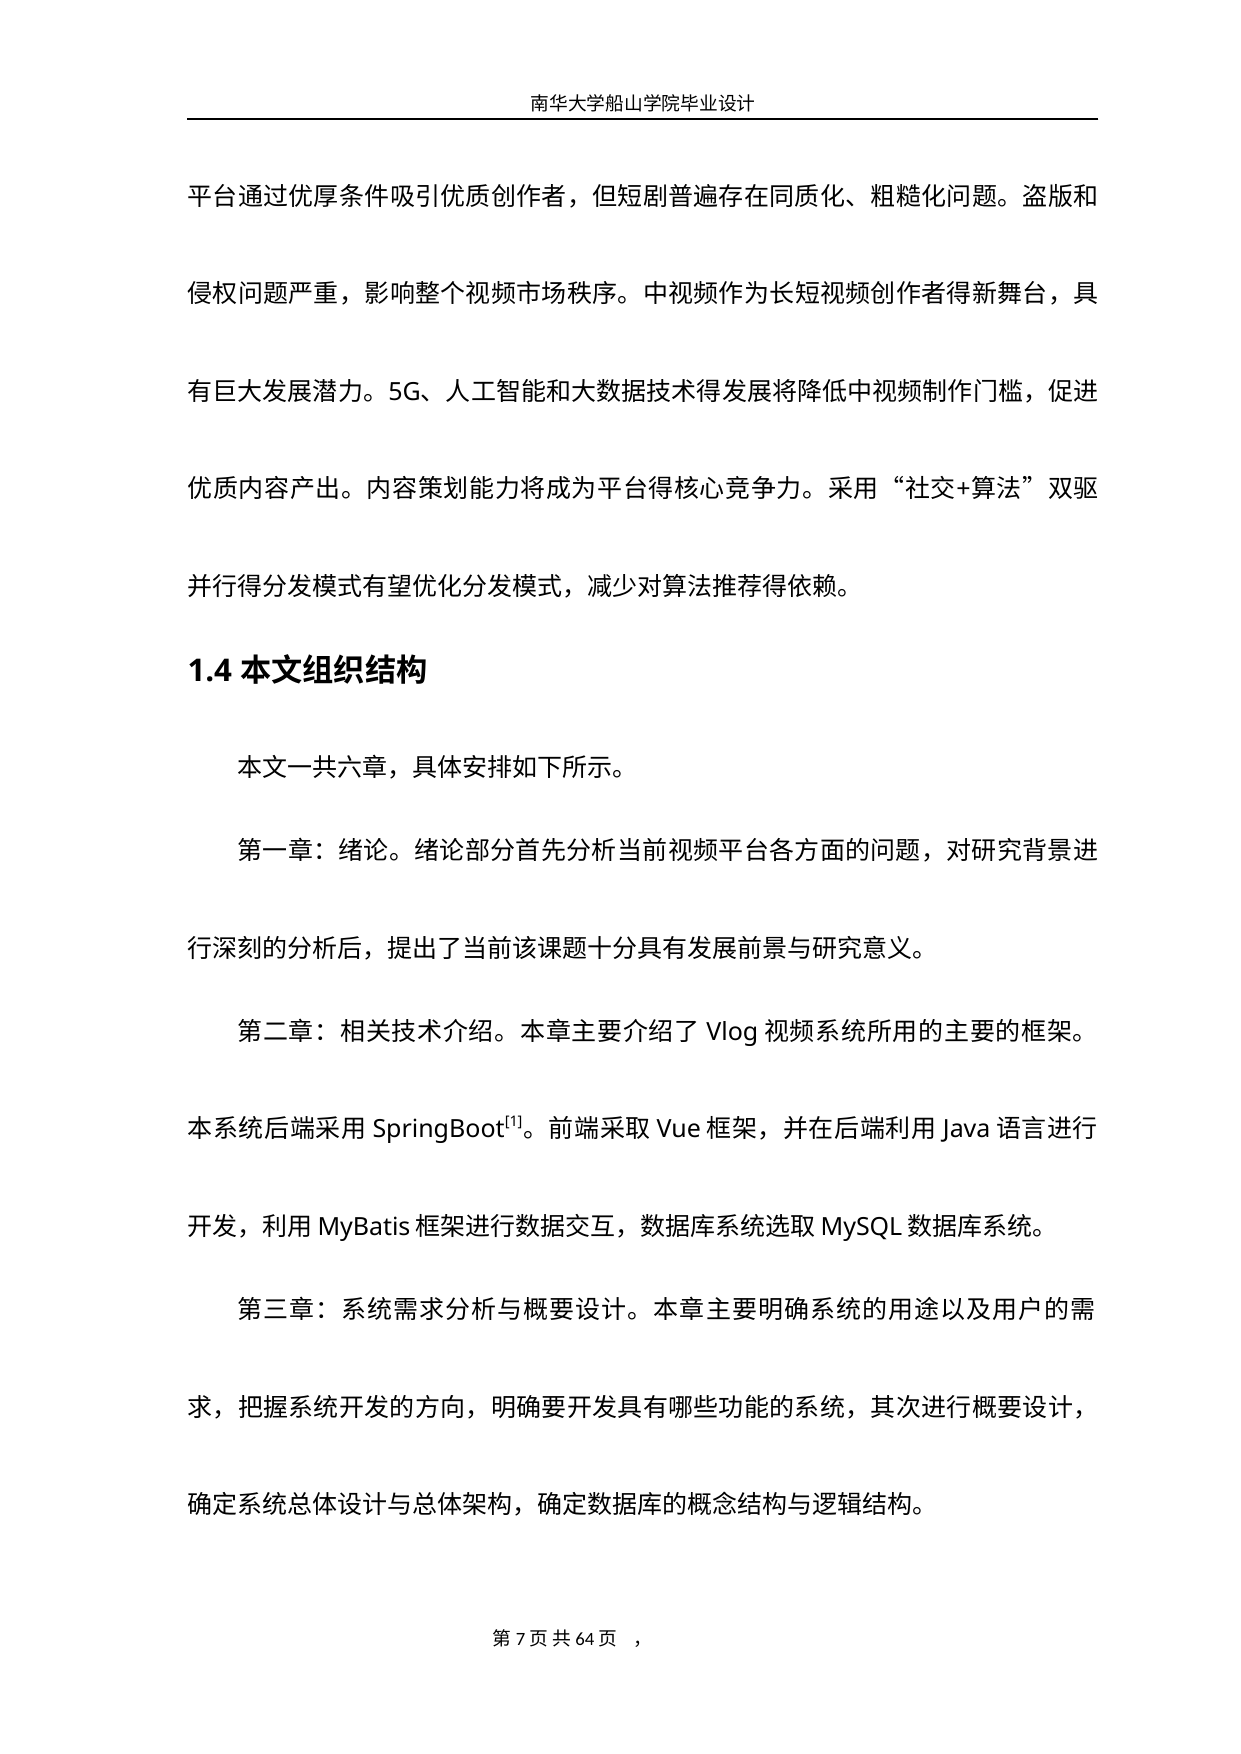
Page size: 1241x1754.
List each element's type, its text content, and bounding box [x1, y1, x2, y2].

text 本文一共六章，具体安排如下所示。 [187, 733, 1098, 798]
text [187, 162, 1098, 617]
text 第二章：相关技术介绍。本章主要介绍了Vlog视频系统所用的主要的框架。本系统后端采用SpringBoot[1]。前端采取Vue框架，并在后端利用Java语言进行开发，利用MyBatis框架进行数据交互，数据库系统选取MySQL数据库系统。 [187, 997, 1098, 1257]
text 第一章：绪论。绪论部分首先分析当前视频平台各方面的问题，对研究背景进行深刻的分析后，提出了当前该课题十分具有发展前景与研究意义。 [187, 816, 1098, 979]
subtitle 1.4 本文组织结构 [187, 635, 1098, 700]
text 第三章：系统需求分析与概要设计。本章主要明确系统的用途以及用户的需求，把握系统开发的方向，明确要开发具有哪些功能的系统，其次进行概要设计，确定系统总体设计与总体架构，确定数据库的概念结构与逻辑结构。 [187, 1275, 1098, 1535]
